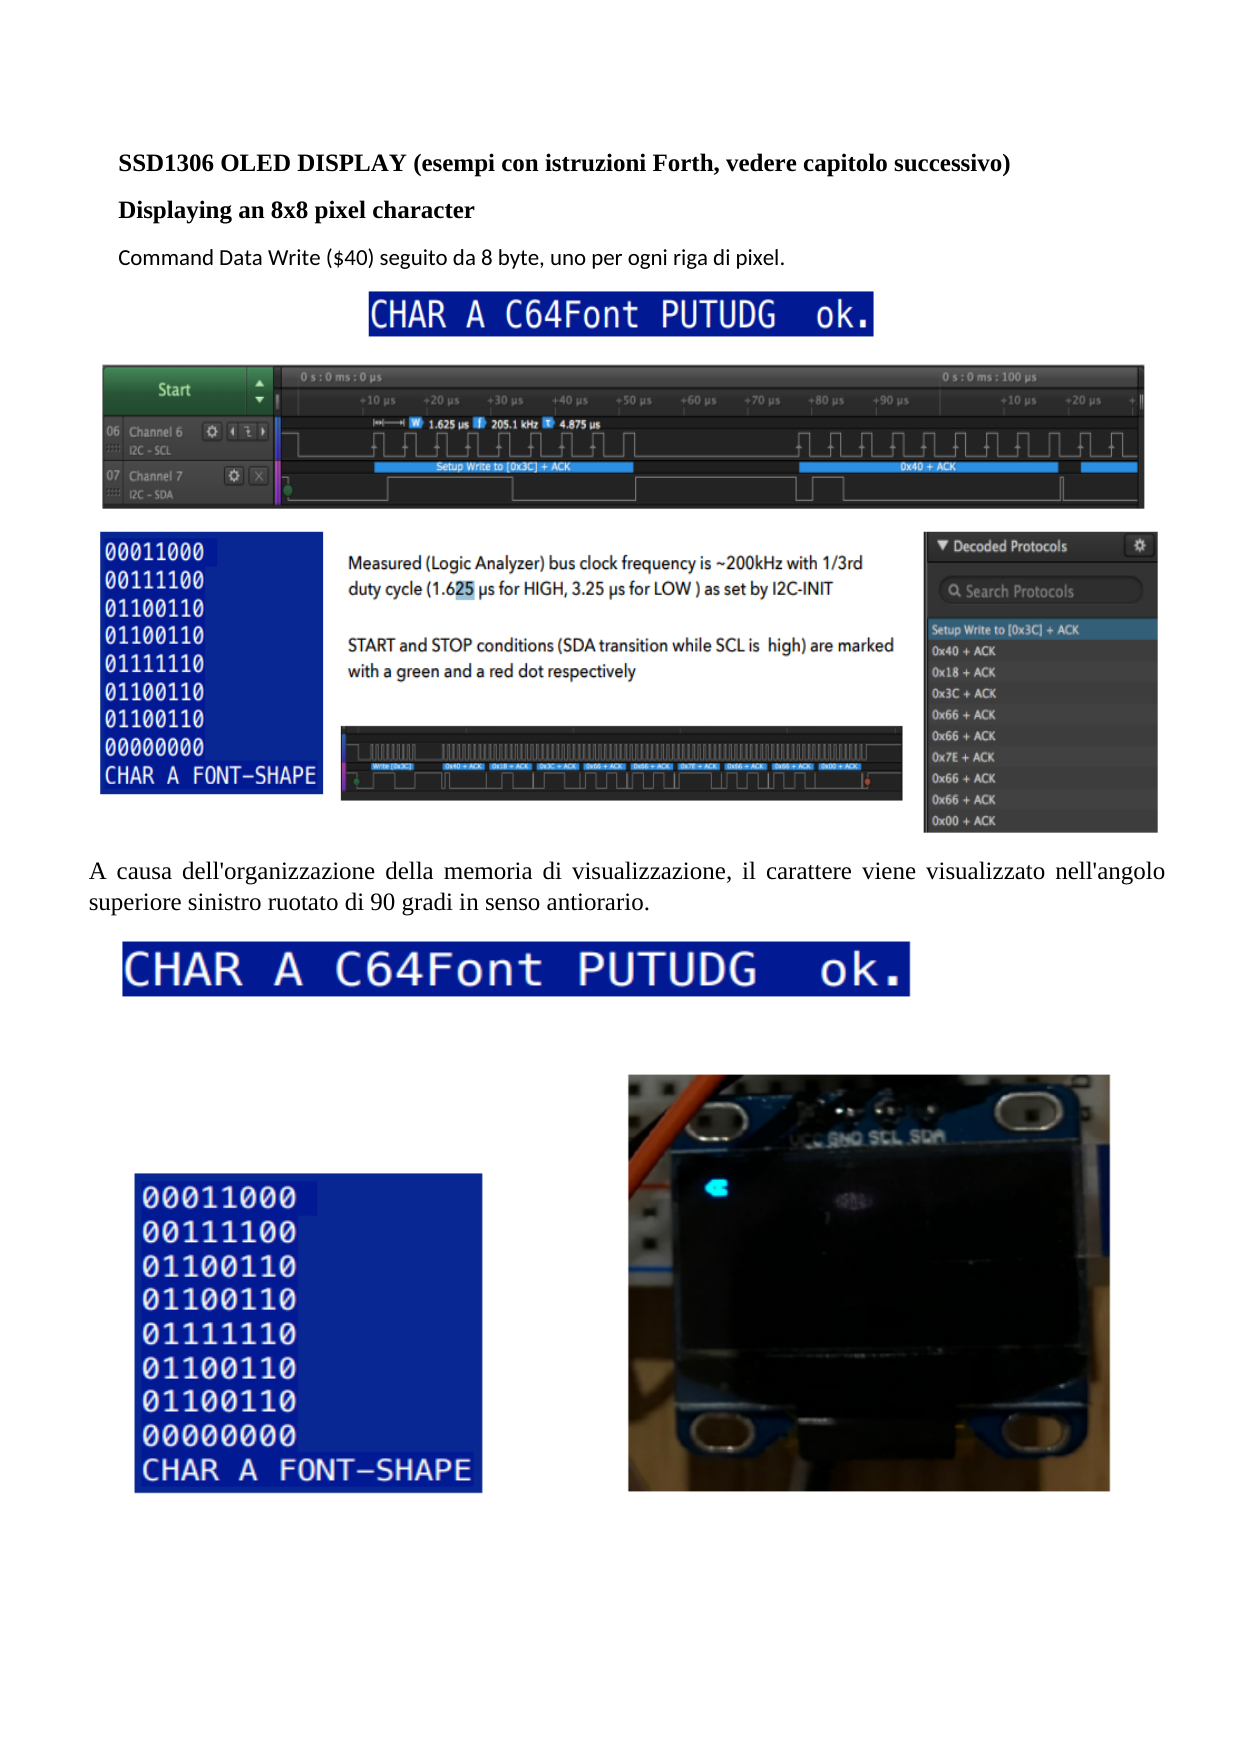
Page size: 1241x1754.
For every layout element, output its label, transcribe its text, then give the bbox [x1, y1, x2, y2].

text Displaying an 8x8 pixel character [118, 195, 1167, 224]
picture [88, 290, 1160, 838]
text A causa dell'organizzazione della memoria di visualizzazione, il carattere viene visualizzato nell'angolo superiore sinistro ruotato di 90 gradi in senso antiorario. [88, 856, 1167, 916]
picture [88, 935, 1145, 1512]
text Command Data Write ($40) seguito da 8 byte, uno per ogni riga di pixel. [118, 243, 1167, 271]
text SSD1306 OLED DISPLAY (esempi con istruzioni Forth, vedere capitolo successivo) [118, 148, 1167, 176]
